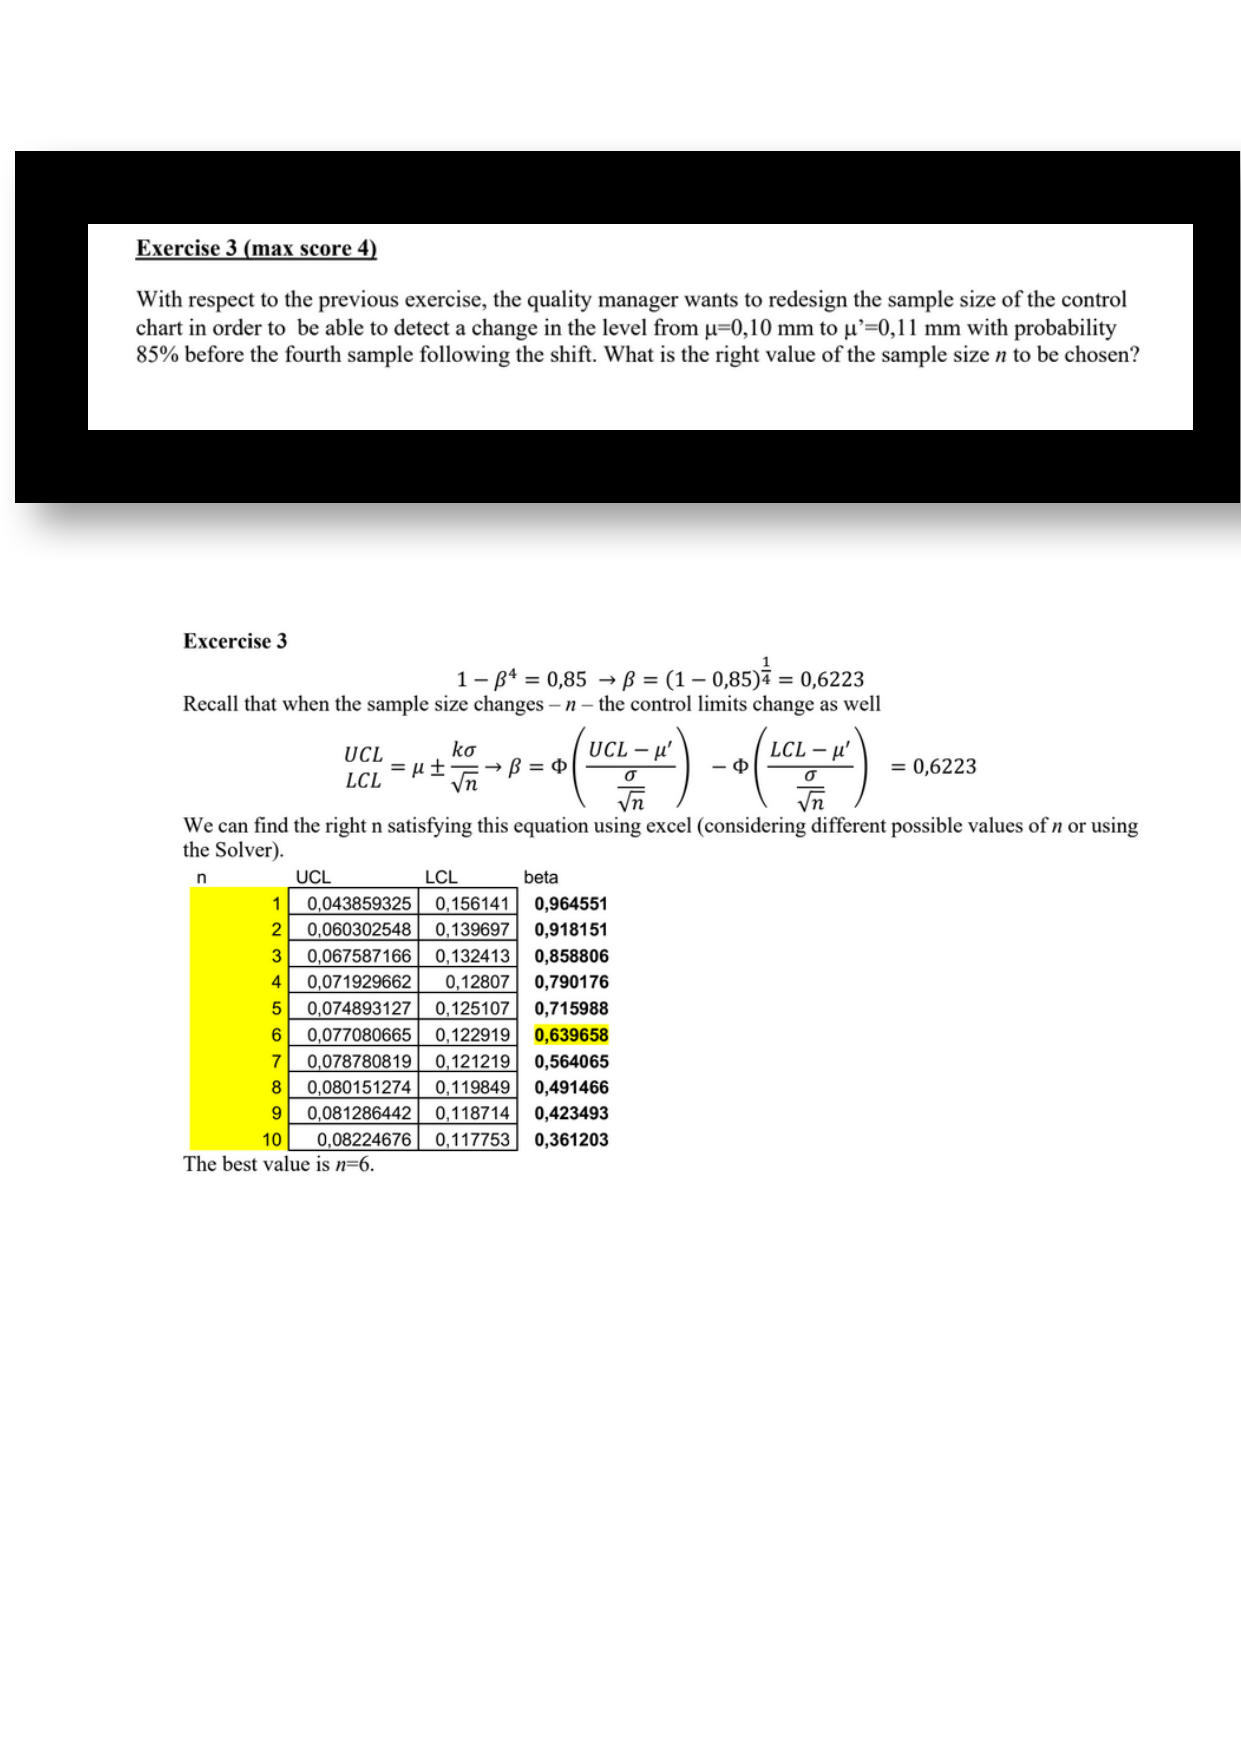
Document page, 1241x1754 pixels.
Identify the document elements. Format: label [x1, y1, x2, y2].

picture [88, 224, 1193, 430]
picture [150, 619, 1189, 1246]
